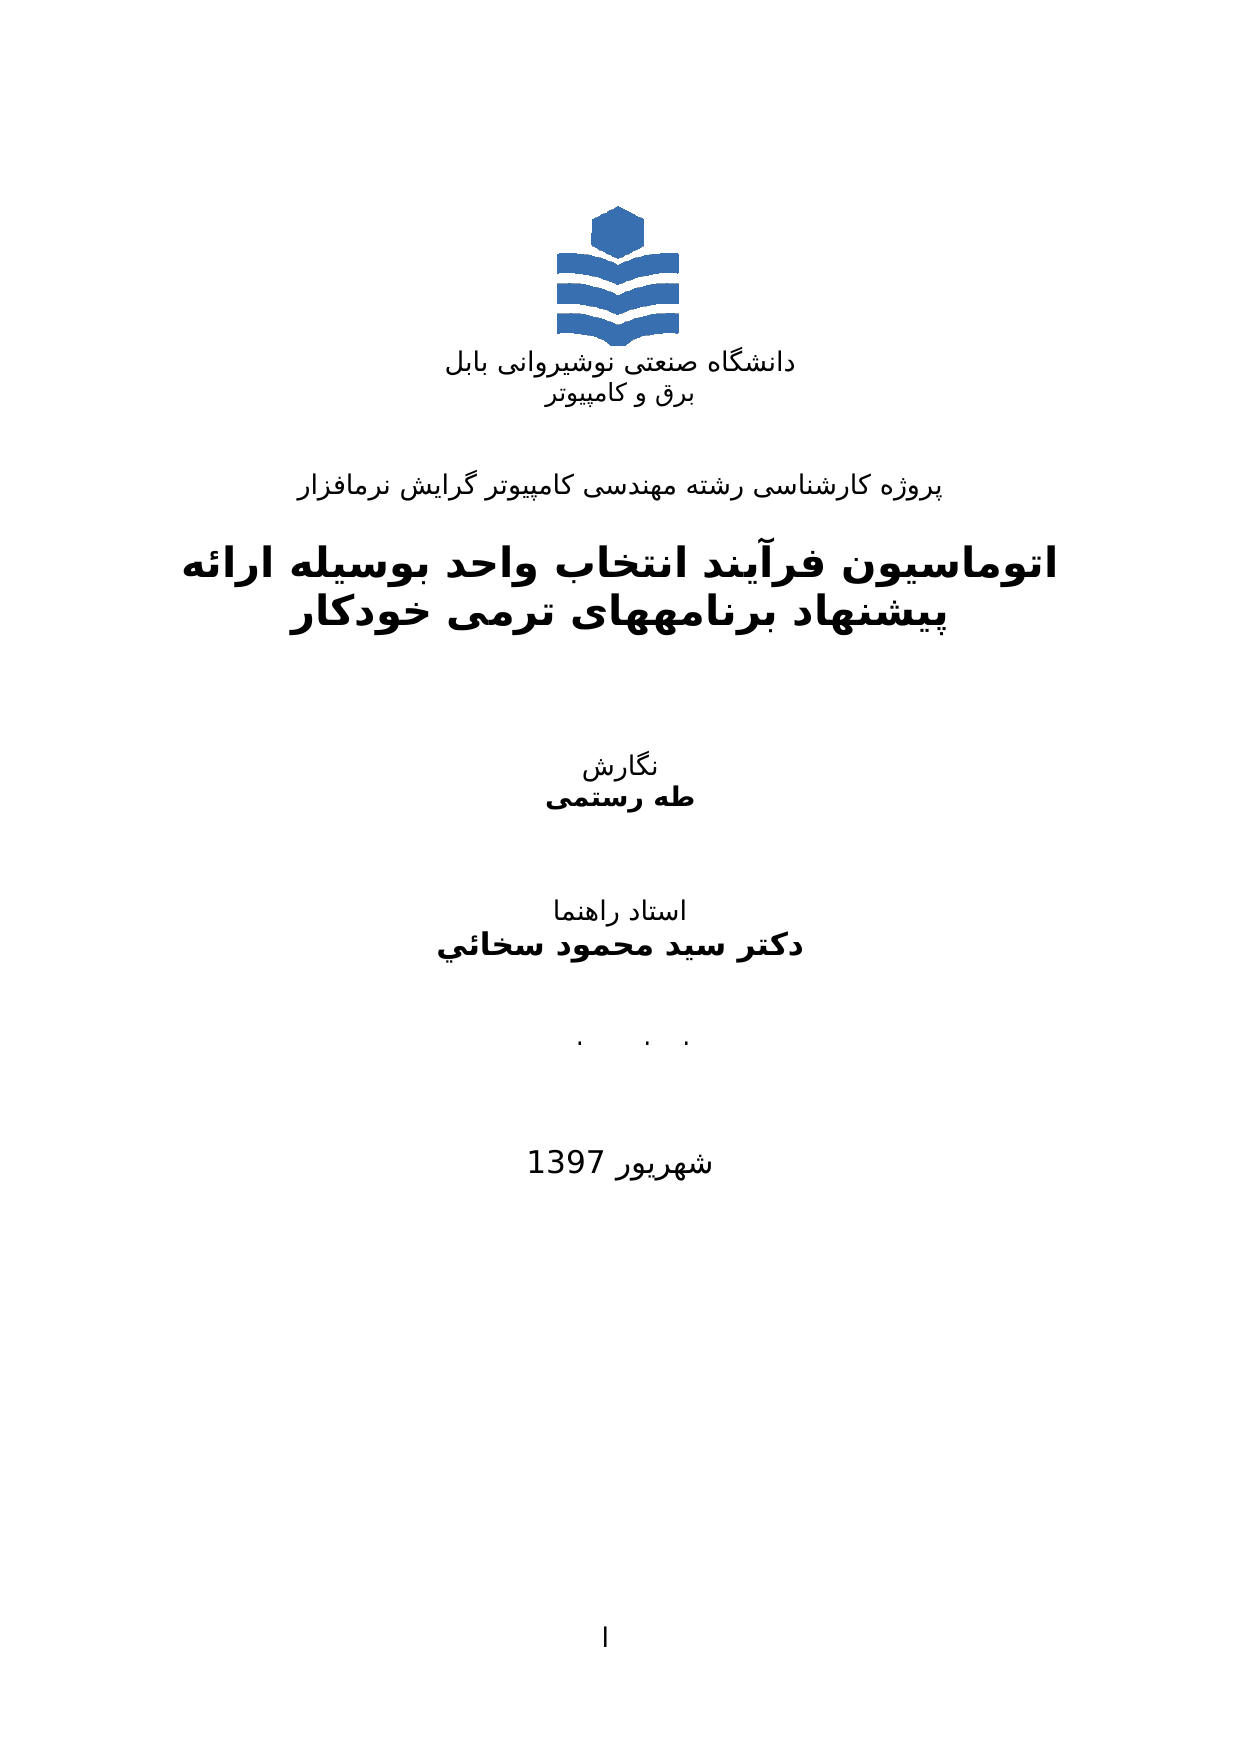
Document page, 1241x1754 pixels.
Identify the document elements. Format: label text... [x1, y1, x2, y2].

text دکتر سيد محمود سخائي [148, 926, 1092, 963]
picture [547, 206, 693, 347]
text پروژه کارشناسی رشته مهندسی کامپیوتر گرایش نرمافزار [148, 469, 1092, 501]
text شهریور 1397 [148, 1144, 1092, 1181]
text طه رستمی [148, 782, 1092, 813]
text اتوماسیون فرآیند انتخاب واحد بوسیله ارائه پیشنهاد برنامههای ترمی خودکار [148, 539, 1092, 636]
text دانشگاه صنعتی نوشیروانی بابل [148, 346, 1092, 378]
